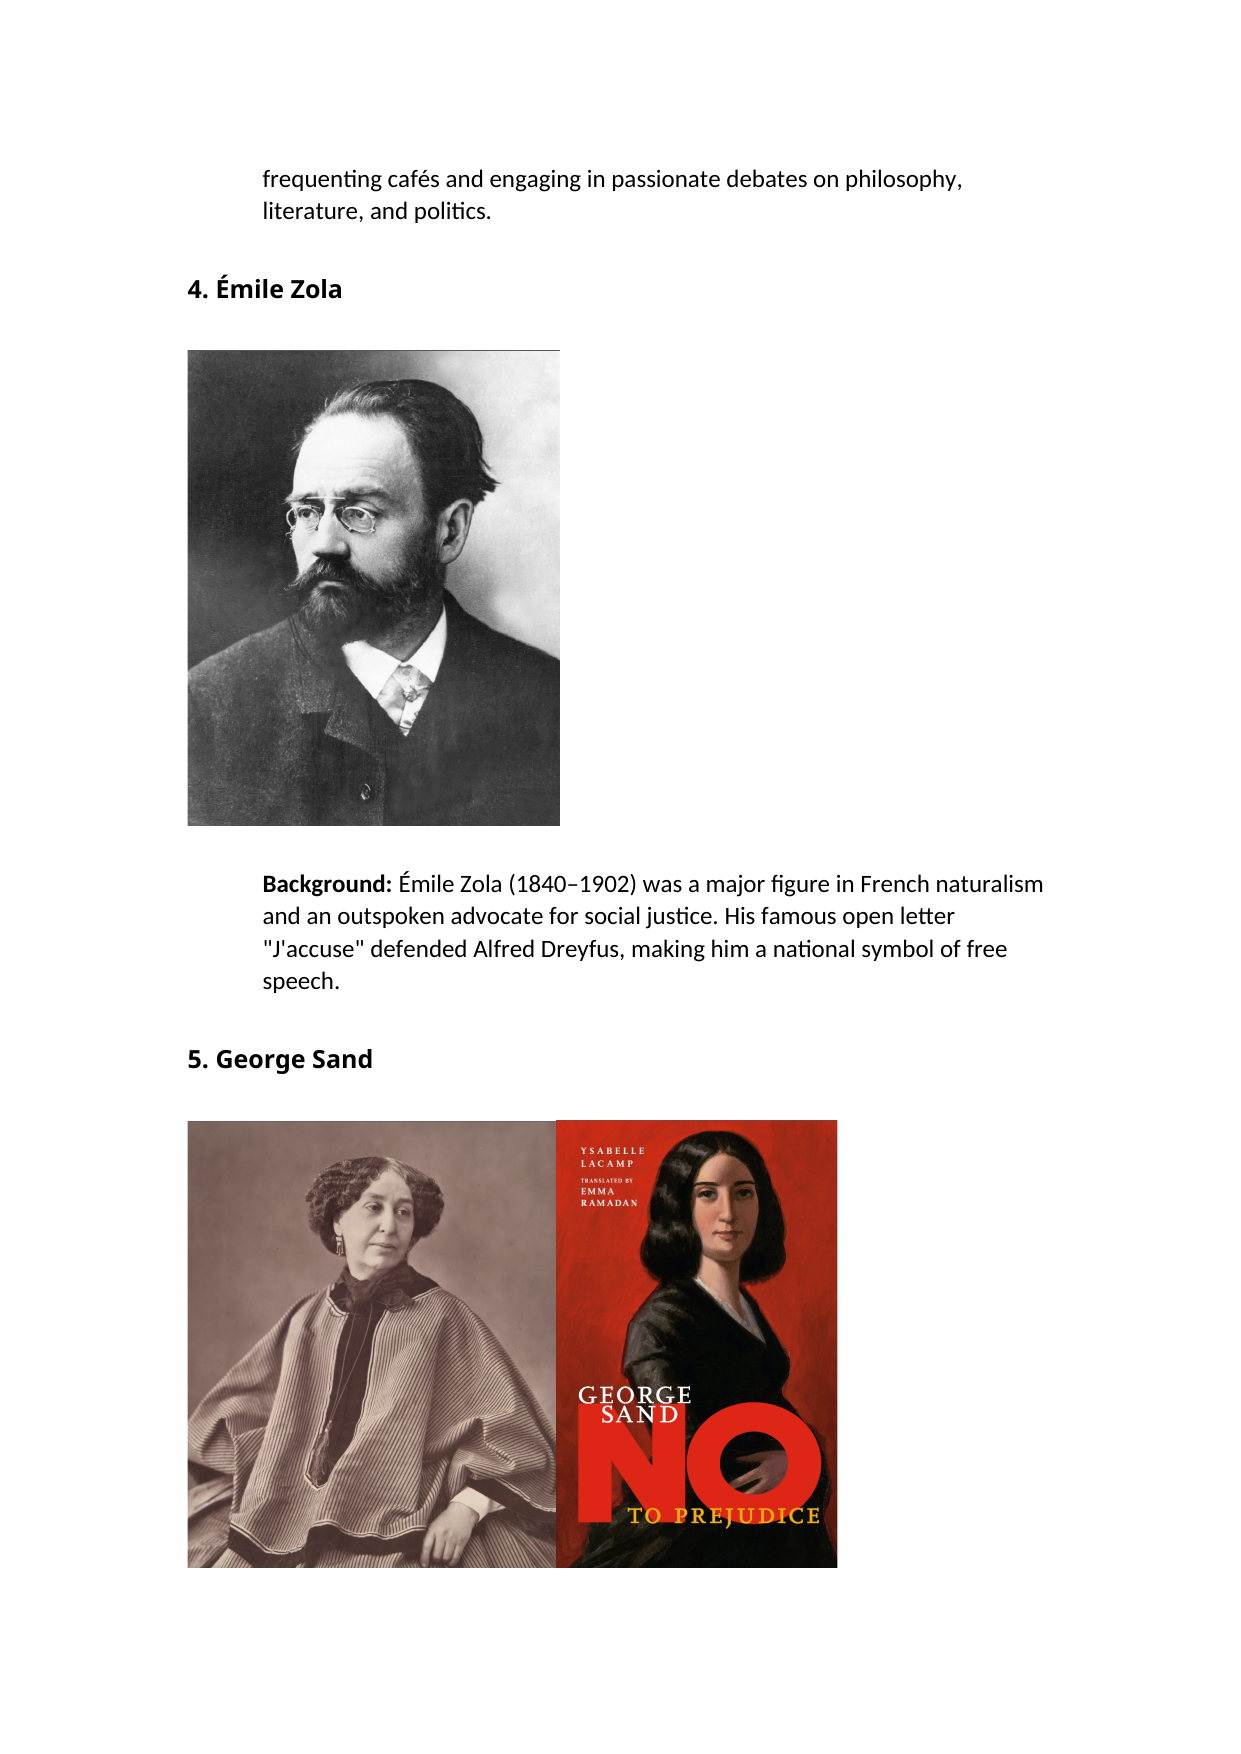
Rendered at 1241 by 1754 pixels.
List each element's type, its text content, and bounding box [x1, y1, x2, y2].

picture [187, 350, 560, 826]
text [262, 162, 1053, 227]
subtitle 5. George Sand [187, 1026, 1053, 1091]
subtitle 4. Émile Zola [187, 256, 1053, 321]
picture [187, 1120, 838, 1568]
text Background: Émile Zola (1840–1902) was a major figure in French naturalism and an outspoken advocate for social justice. His famous open letter "J'accuse" defended Alfred Dreyfus, making him a national symbol of free speech. [262, 867, 1053, 997]
